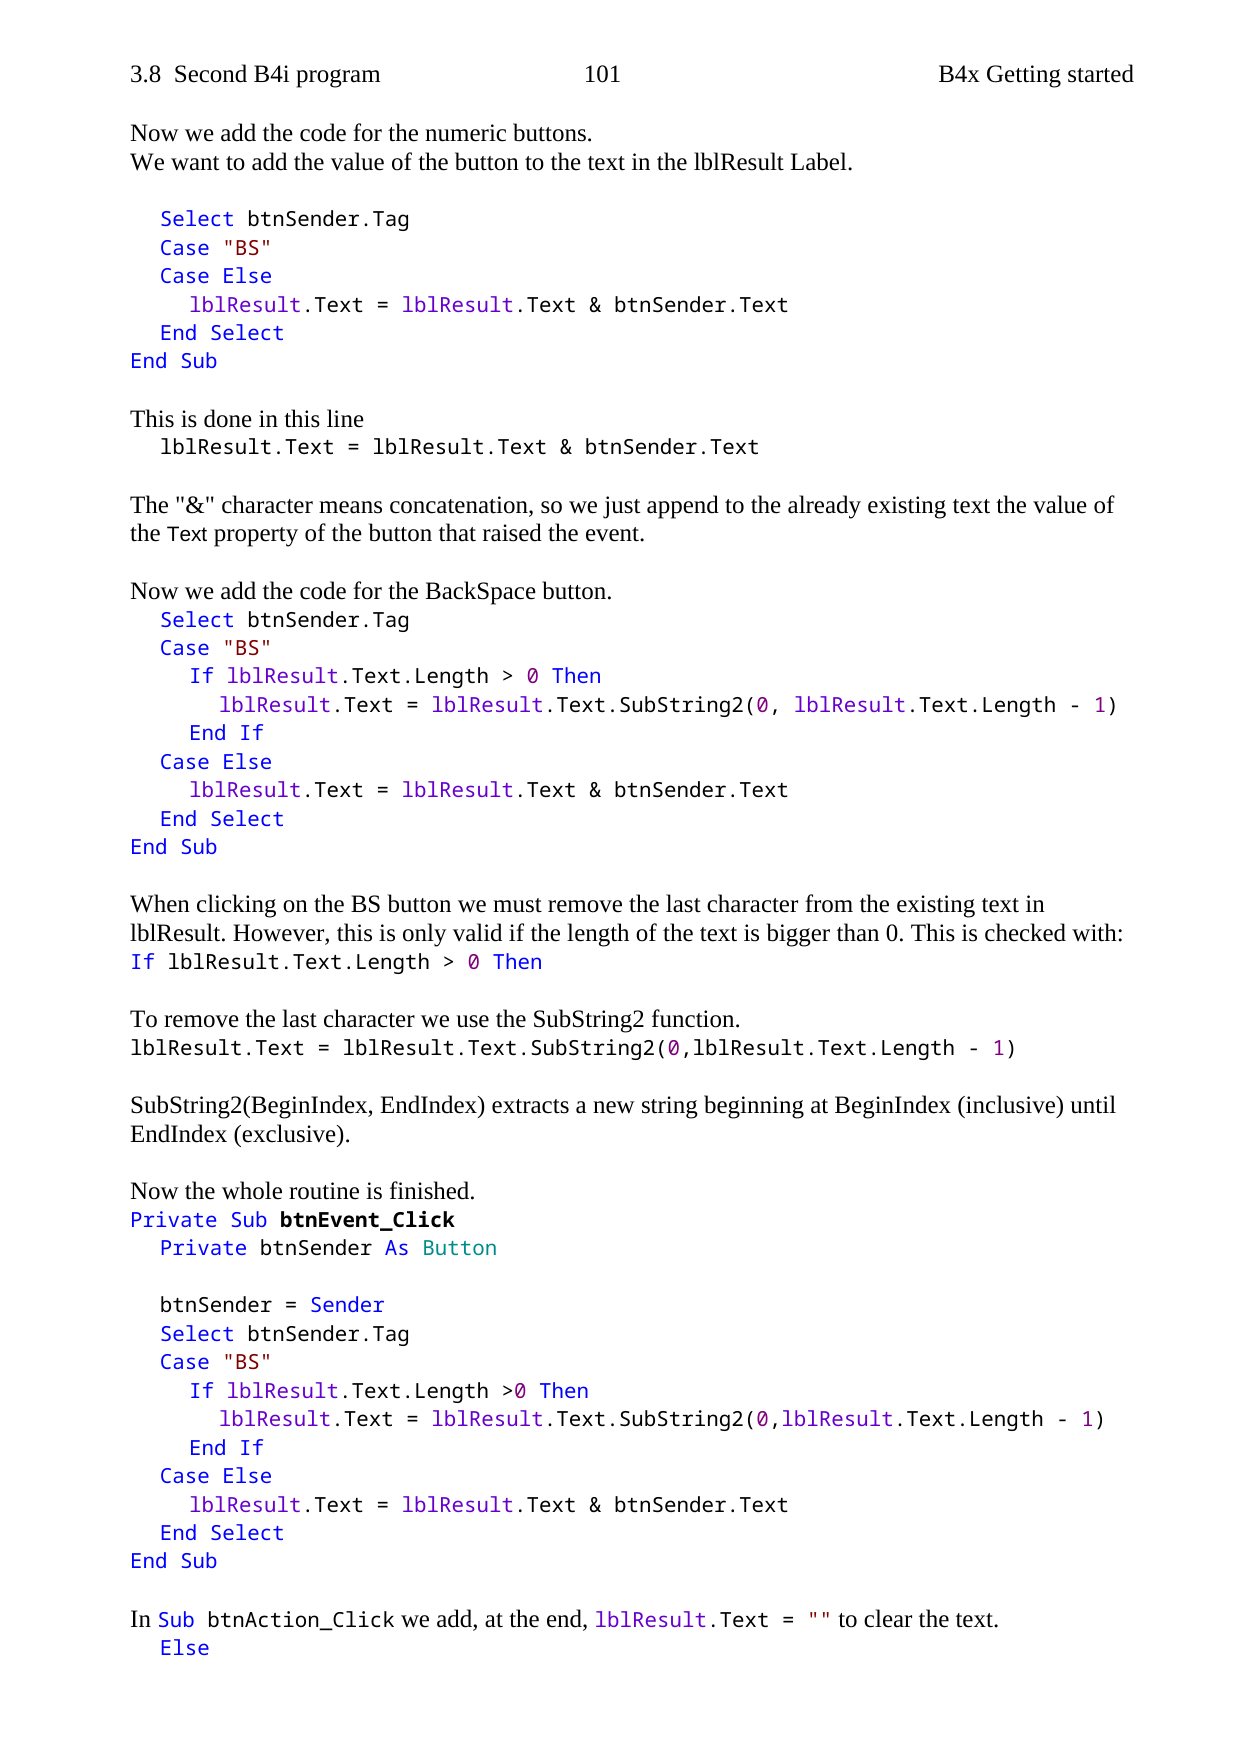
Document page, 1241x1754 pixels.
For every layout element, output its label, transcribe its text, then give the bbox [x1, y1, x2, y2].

text End Select [130, 318, 1134, 347]
text End Sub [130, 832, 1134, 861]
text Case "BS" [130, 1347, 1134, 1376]
text Now we add the code for the BackSpace button. [130, 576, 1134, 605]
text lblResult.Text = lblResult.Text & btnSender.Text [130, 775, 1134, 804]
text End Select [130, 1518, 1134, 1547]
text lblResult.Text = lblResult.Text & btnSender.Text [130, 290, 1134, 318]
text lblResult.Text = lblResult.Text.SubString2(0,lblResult.Text.Length - 1) [130, 1404, 1134, 1433]
text Case Else [130, 261, 1134, 290]
text When clicking on the BS button we must remove the last character from the existing text in lblResult. However, this is only valid if the length of the text is bigger than 0. This is checked with: [130, 889, 1134, 947]
text Else [130, 1633, 1134, 1662]
text Case "BS" [130, 633, 1134, 662]
text lblResult.Text = lblResult.Text & btnSender.Text [130, 432, 1134, 461]
text End Select [130, 804, 1134, 832]
text If lblResult.Text.Length > 0 Then [130, 662, 1134, 690]
text This is done in this line [130, 404, 1134, 432]
text End If [130, 718, 1134, 747]
text lblResult.Text = lblResult.Text.SubString2(0,lblResult.Text.Length - 1) [130, 1033, 1134, 1061]
text Case Else [130, 1461, 1134, 1490]
text lblResult.Text = lblResult.Text.SubString2(0, lblResult.Text.Length - 1) [130, 690, 1134, 718]
text btnSender = Sender [130, 1291, 1134, 1319]
text lblResult.Text = lblResult.Text & btnSender.Text [130, 1490, 1134, 1518]
text In Sub btnAction_Click we add, at the end, lblResult.Text = "" to clear the text. [130, 1604, 1134, 1633]
text Select btnSender.Tag [130, 1319, 1134, 1347]
text We want to add the value of the button to the text in the lblResult Label. [130, 147, 1134, 176]
text Now the whole routine is finished. [130, 1176, 1134, 1205]
text End Sub [130, 347, 1134, 375]
text To remove the last character we use the SubString2 function. [130, 1004, 1134, 1033]
text Select btnSender.Tag [130, 204, 1134, 233]
text The "&" character means concatenation, so we just append to the already existing text the value of the Text property of the button that raised the event. [130, 490, 1134, 547]
text Select btnSender.Tag [130, 605, 1134, 633]
text Now we add the code for the numeric buttons. [130, 118, 1134, 147]
text Case Else [130, 747, 1134, 775]
text Private Sub btnEvent_Click [130, 1205, 1134, 1233]
text Case "BS" [130, 233, 1134, 261]
text End Sub [130, 1547, 1134, 1575]
text End If [130, 1433, 1134, 1461]
text SubString2(BeginIndex, EndIndex) extracts a new string beginning at BeginIndex (inclusive) until EndIndex (exclusive). [130, 1090, 1134, 1147]
text If lblResult.Text.Length >0 Then [130, 1376, 1134, 1404]
text If lblResult.Text.Length > 0 Then [130, 947, 1134, 975]
text Private btnSender As Button [130, 1233, 1134, 1262]
